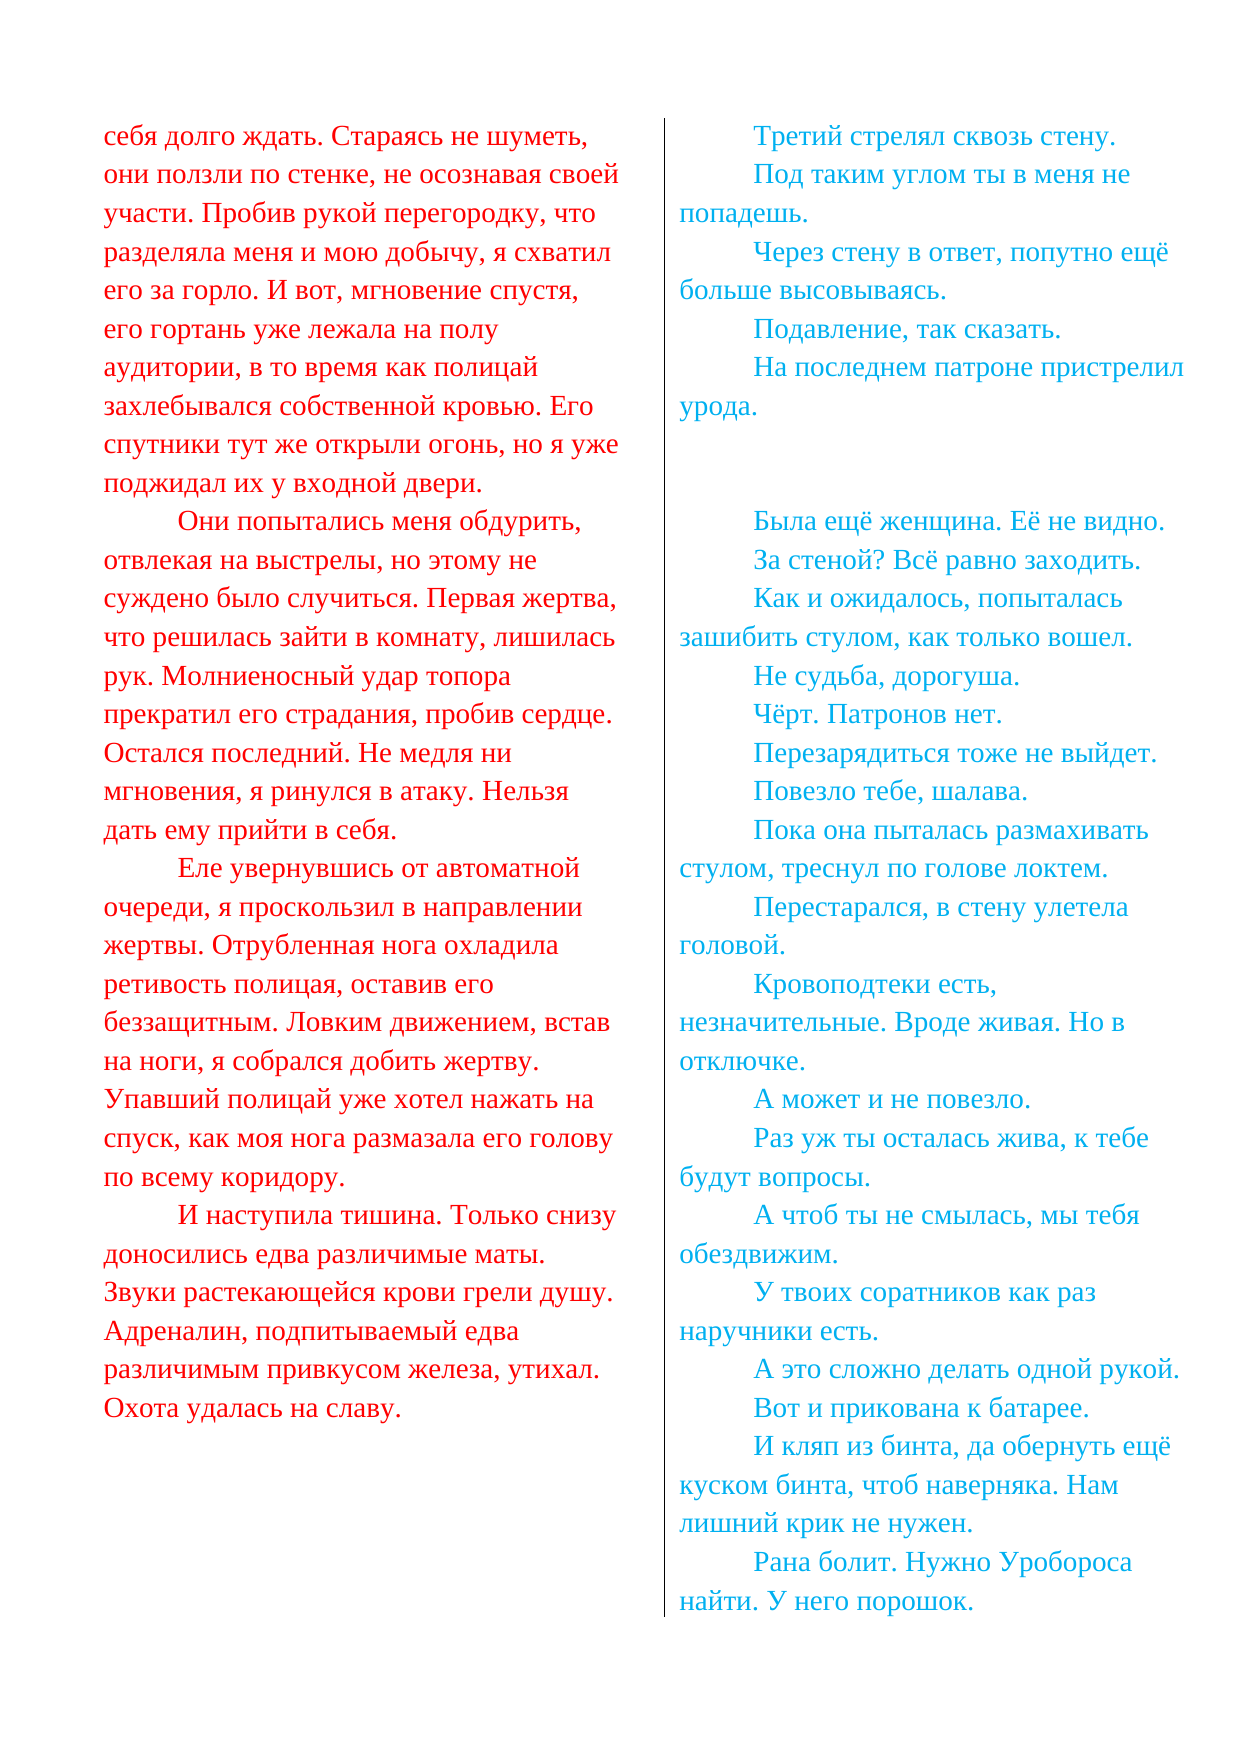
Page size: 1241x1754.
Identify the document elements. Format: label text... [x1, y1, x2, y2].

text У твоих соратников как раз наручники есть. [679, 1274, 1196, 1346]
text Через стену в ответ, попутно ещё больше высовываясь. [679, 234, 1196, 306]
text Под таким углом ты в меня не попадешь. [679, 157, 1196, 229]
text Повезло тебе, шалава. [679, 773, 1196, 807]
text И наступила тишина. Только снизу доносились едва различимые маты. Звуки растекающейся крови грели душу. Адреналин, подпитываемый едва различимым привкусом железа, утихал. Охота удалась на славу. [103, 1197, 620, 1423]
text Перезарядиться тоже не выйдет. [679, 735, 1196, 768]
text Не судьба, дорогуша. [679, 658, 1196, 691]
text Они попытались меня обдурить, отвлекая на выстрелы, но этому не суждено было случиться. Первая жертва, что решилась зайти в комнату, лишилась рук. Молниеносный удар топора [103, 503, 620, 691]
text Чёрт. Патронов нет. [679, 696, 1196, 730]
text себя долго ждать. Стараясь не шуметь, они ползли по стенке, не осознавая своей участи. Пробив рукой перегородку, что разделяла меня и мою добычу, я схватил его за горло. И вот, мгновение спустя, его гортань уже лежала на полу аудитории, в то время как полицай захлебывался собственной кровью. Его спутники тут же открыли огонь, но я уже поджидал их у входной двери. [103, 118, 620, 498]
text Пока она пыталась размахивать стулом, треснул по голове локтем. [679, 812, 1196, 884]
text Была ещё женщина. Её не видно. [679, 503, 1196, 537]
text Раз уж ты осталась жива, к тебе будут вопросы. [679, 1120, 1196, 1192]
text Подавление, так сказать. [679, 311, 1196, 344]
text прекратил его страдания, пробив сердце. Остался последний. Не медля ни мгновения, я ринулся в атаку. Нельзя дать ему прийти в себя. [103, 696, 620, 845]
text На последнем патроне пристрелил урода. [679, 349, 1196, 421]
text Кровоподтеки есть, незначительные. Вроде живая. Но в отключке. [679, 966, 1196, 1077]
text Еле увернувшись от автоматной очереди, я проскользил в направлении жертвы. Отрубленная нога охладила ретивость полицая, оставив его беззащитным. Ловким движением, встав на ноги, я собрался добить жертву. Упавший полицай уже хотел нажать на спуск, как моя нога размазала его голову по всему коридору. [103, 850, 620, 1192]
text Третий стрелял сквозь стену. [679, 118, 1196, 152]
text Вот и прикована к батарее. [679, 1390, 1196, 1423]
text А чтоб ты не смылась, мы тебя обездвижим. [679, 1197, 1196, 1269]
text За стеной? Всё равно заходить. [679, 542, 1196, 576]
text И кляп из бинта, да обернуть ещё куском бинта, чтоб наверняка. Нам лишний крик не нужен. [679, 1428, 1196, 1539]
text Перестарался, в стену улетела головой. [679, 889, 1196, 961]
text Как и ожидалось, попыталась зашибить стулом, как только вошел. [679, 581, 1196, 653]
text А может и не повезло. [679, 1082, 1196, 1115]
text Рана болит. Нужно Уробороса найти. У него порошок. [679, 1544, 1196, 1616]
text А это сложно делать одной рукой. [679, 1351, 1196, 1385]
